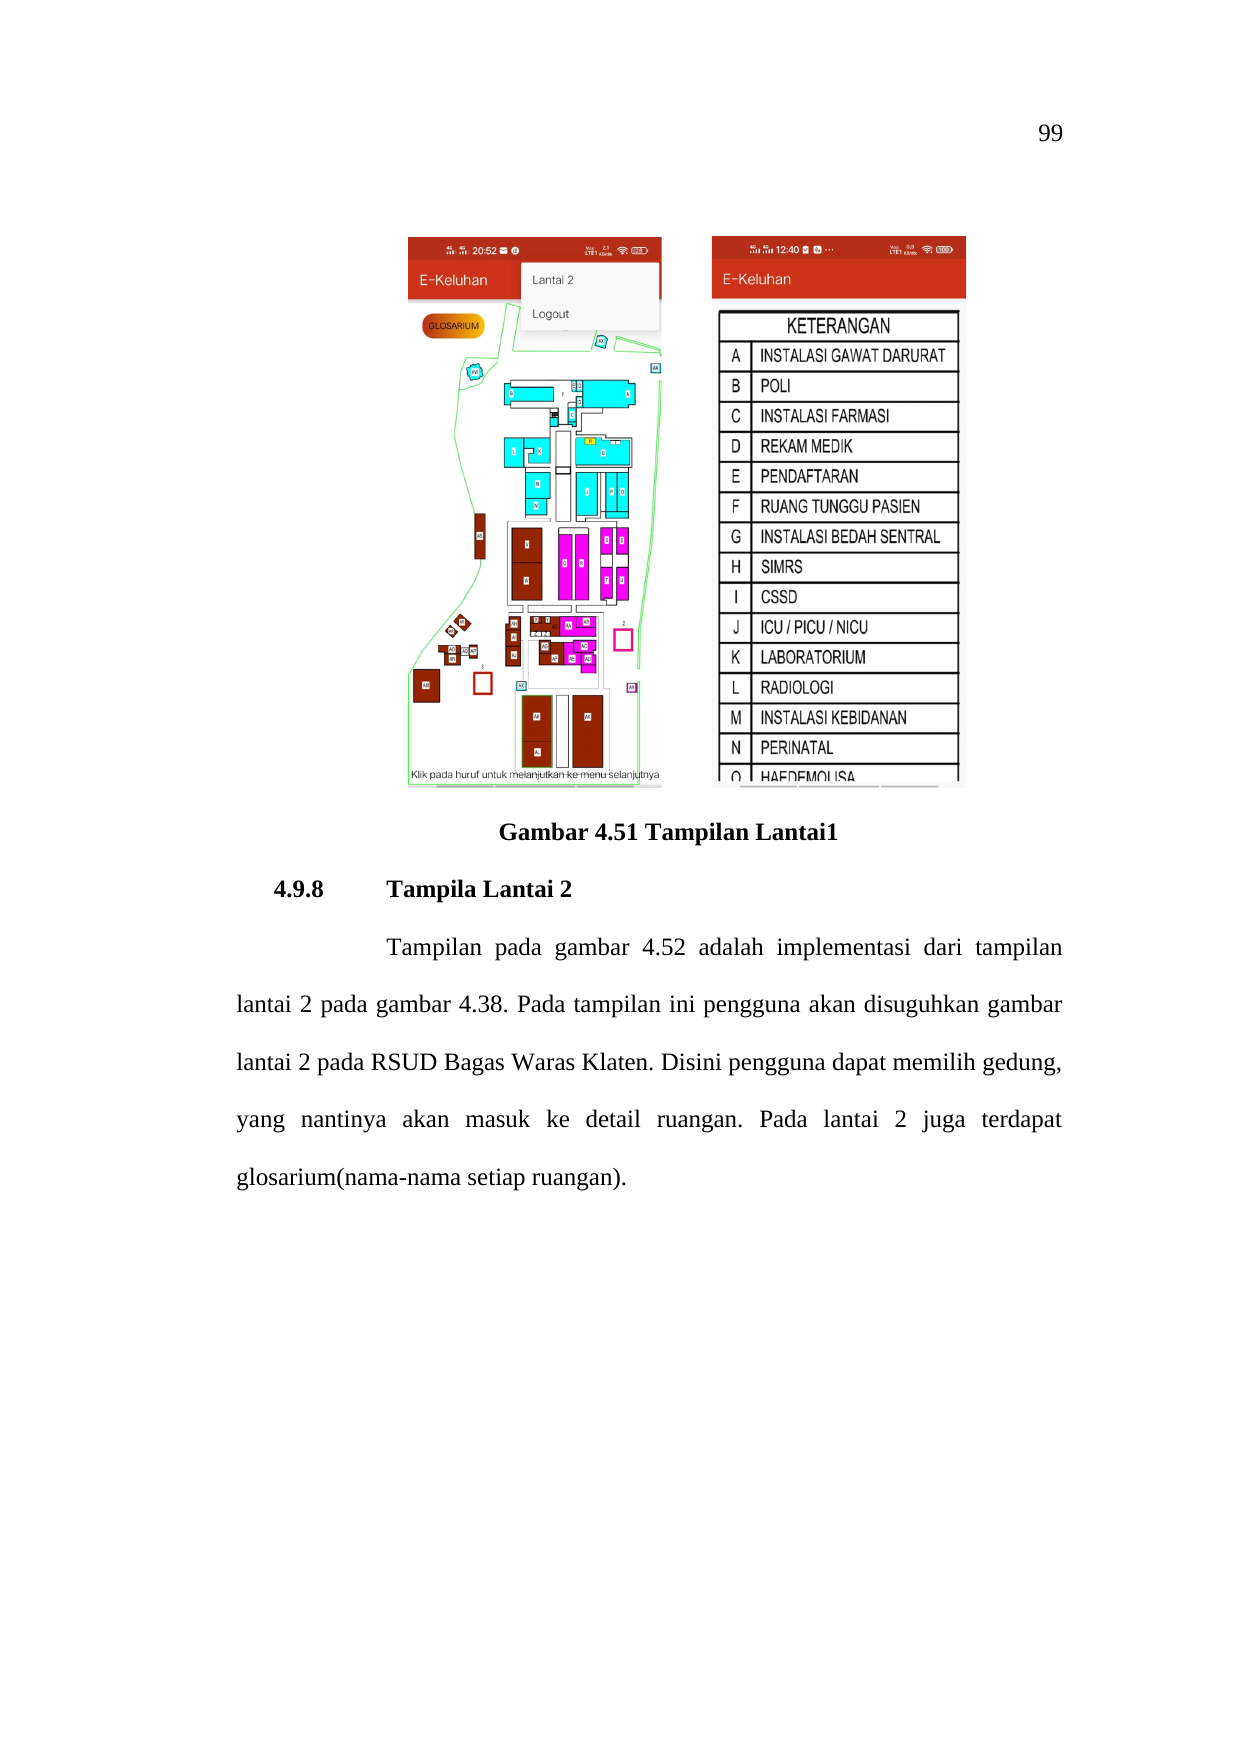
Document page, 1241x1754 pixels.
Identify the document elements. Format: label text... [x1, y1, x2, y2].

picture [408, 237, 662, 788]
picture [711, 236, 967, 788]
text Gambar 4.51 Tampilan Lantai1 [274, 817, 1063, 845]
text Tampilan pada gambar 4.52 adalah implementasi dari tampilan lantai 2 pada gambar 4.38. Pada tampilan ini pengguna akan disuguhkan gambar lantai 2 pada RSUD Bagas Waras Klaten. Disini pengguna dapat memilih gedung, yang nantinya akan masuk ke detail ruangan. Pada lantai 2 juga terdapat glosarium(nama-nama setiap ruangan). [236, 932, 1063, 1190]
subtitle Tampila Lantai 2 [274, 874, 1063, 903]
